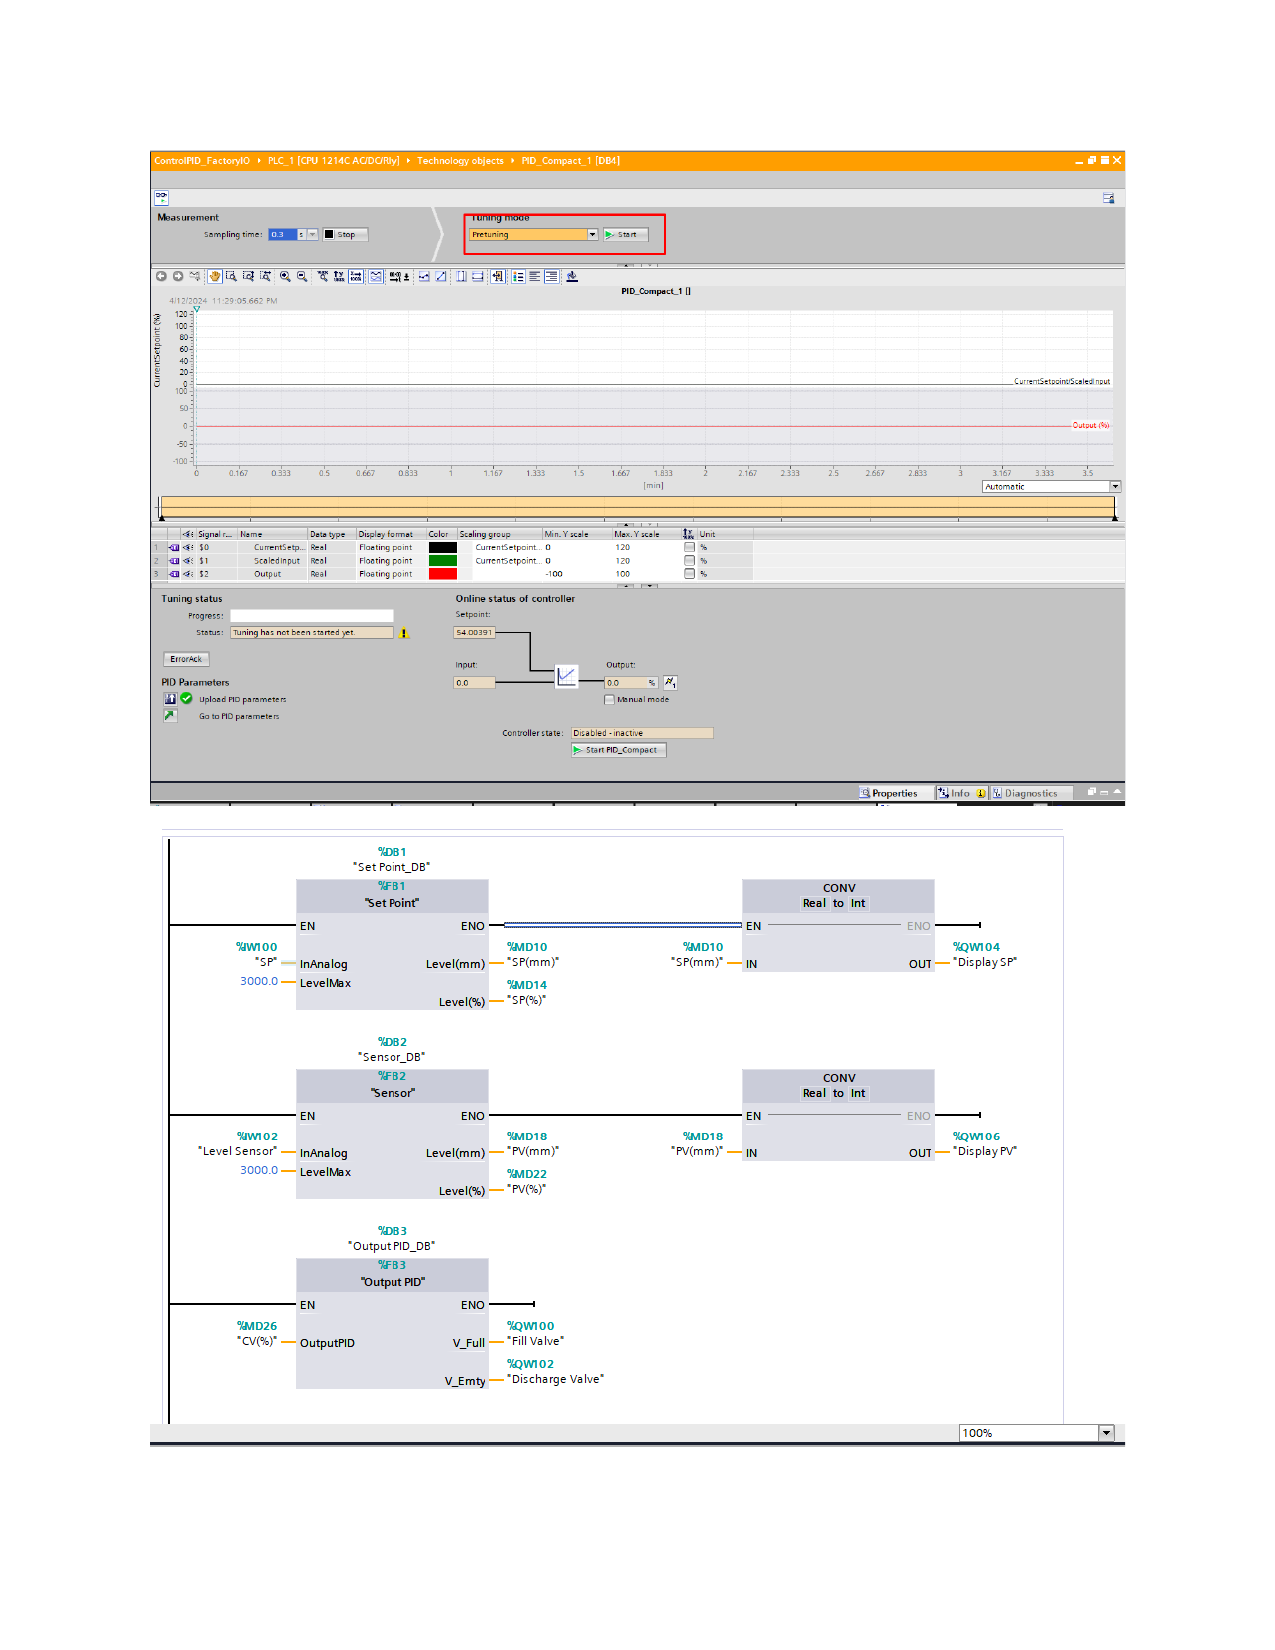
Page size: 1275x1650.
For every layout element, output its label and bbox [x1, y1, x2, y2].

picture [150, 150, 1125, 806]
picture [150, 827, 1125, 1447]
